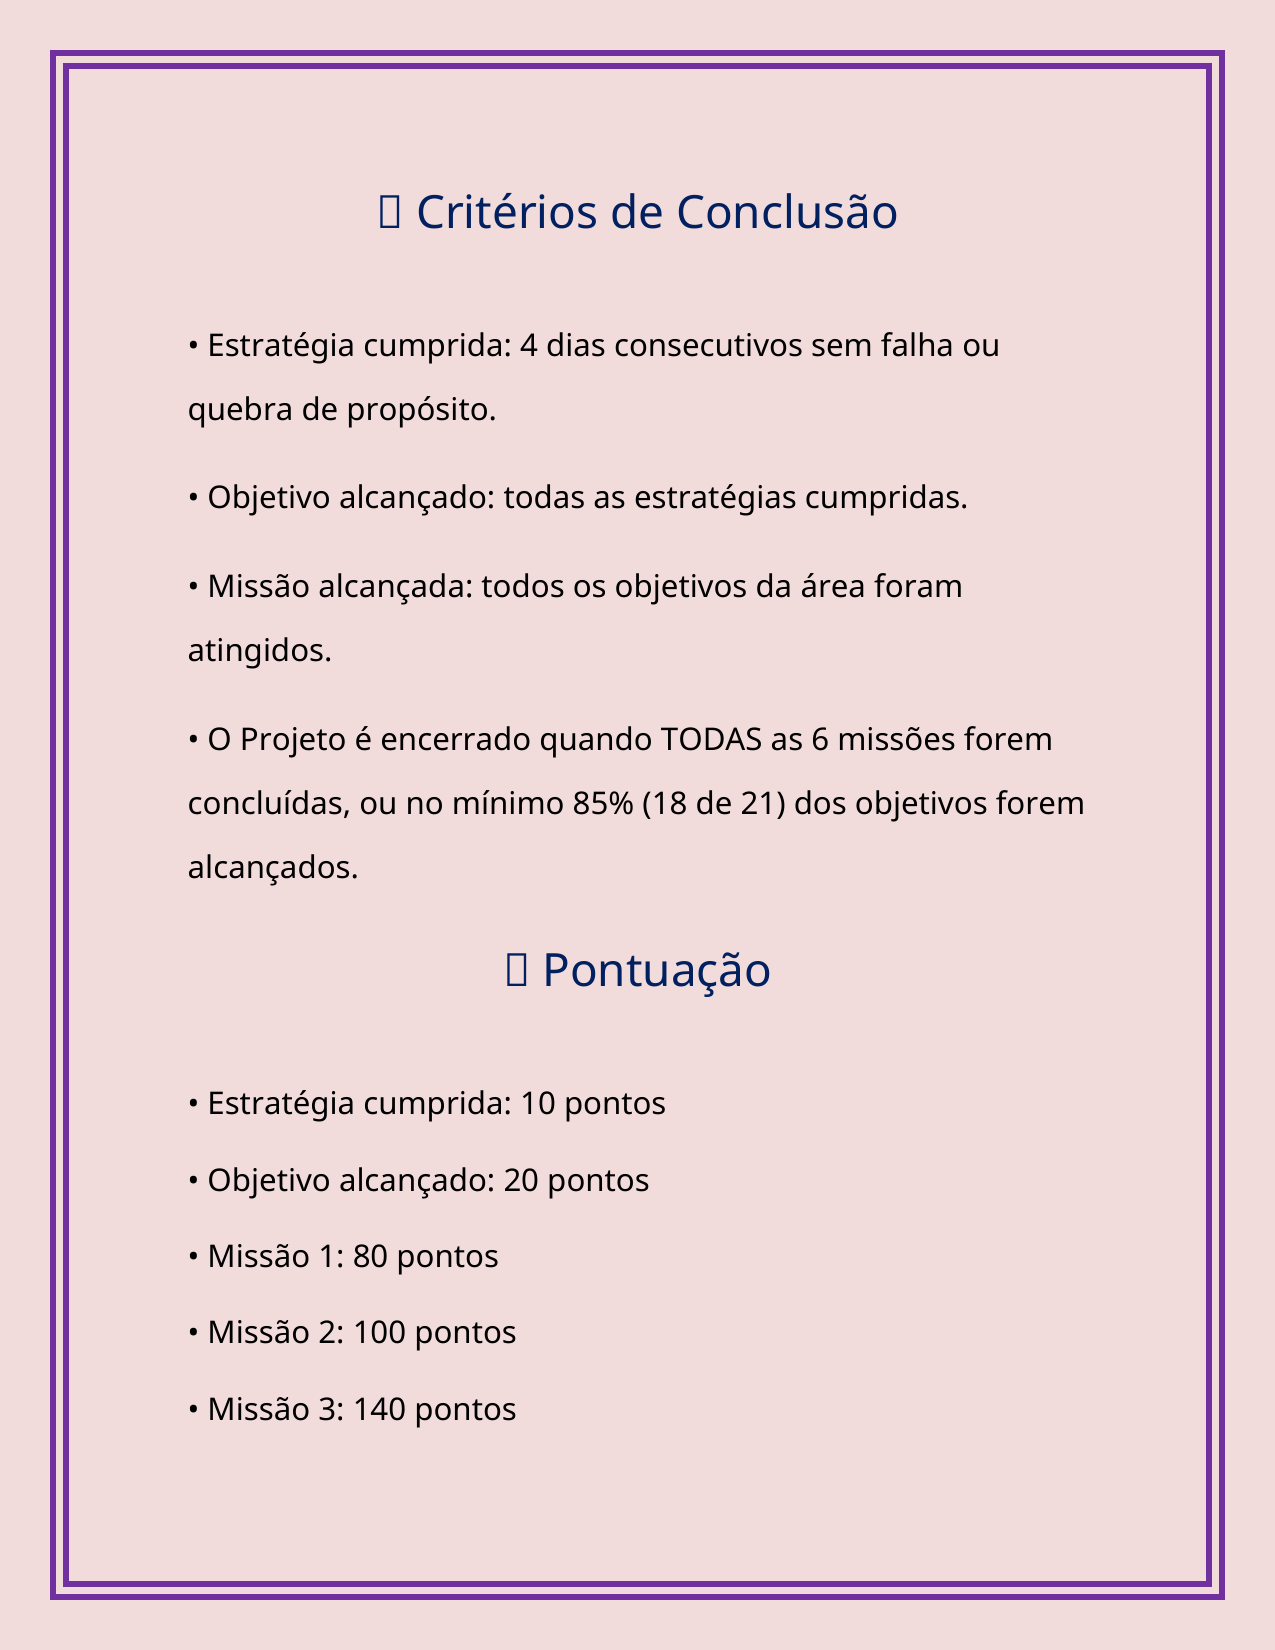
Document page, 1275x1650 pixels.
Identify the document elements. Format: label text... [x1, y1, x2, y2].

text • Objetivo alcançado: todas as estratégias cumpridas. [187, 475, 1087, 518]
text • Estratégia cumprida: 4 dias consecutivos sem falha ou quebra de propósito. [187, 323, 1087, 429]
text • Missão 2: 100 pontos [187, 1310, 1087, 1353]
subtitle ✅ Critérios de Conclusão [187, 179, 1087, 242]
text • Missão 3: 140 pontos [187, 1387, 1087, 1429]
text • Missão alcançada: todos os objetivos da área foram atingidos. [187, 564, 1087, 671]
subtitle 🎯 Pontuação [187, 938, 1087, 1000]
text • Estratégia cumprida: 10 pontos [187, 1081, 1087, 1124]
text • Objetivo alcançado: 20 pontos [187, 1158, 1087, 1200]
text • O Projeto é encerrado quando TODAS as 6 missões forem concluídas, ou no mínimo 85% (18 de 21) dos objetivos forem alcançados. [187, 717, 1087, 887]
text • Missão 1: 80 pontos [187, 1234, 1087, 1277]
